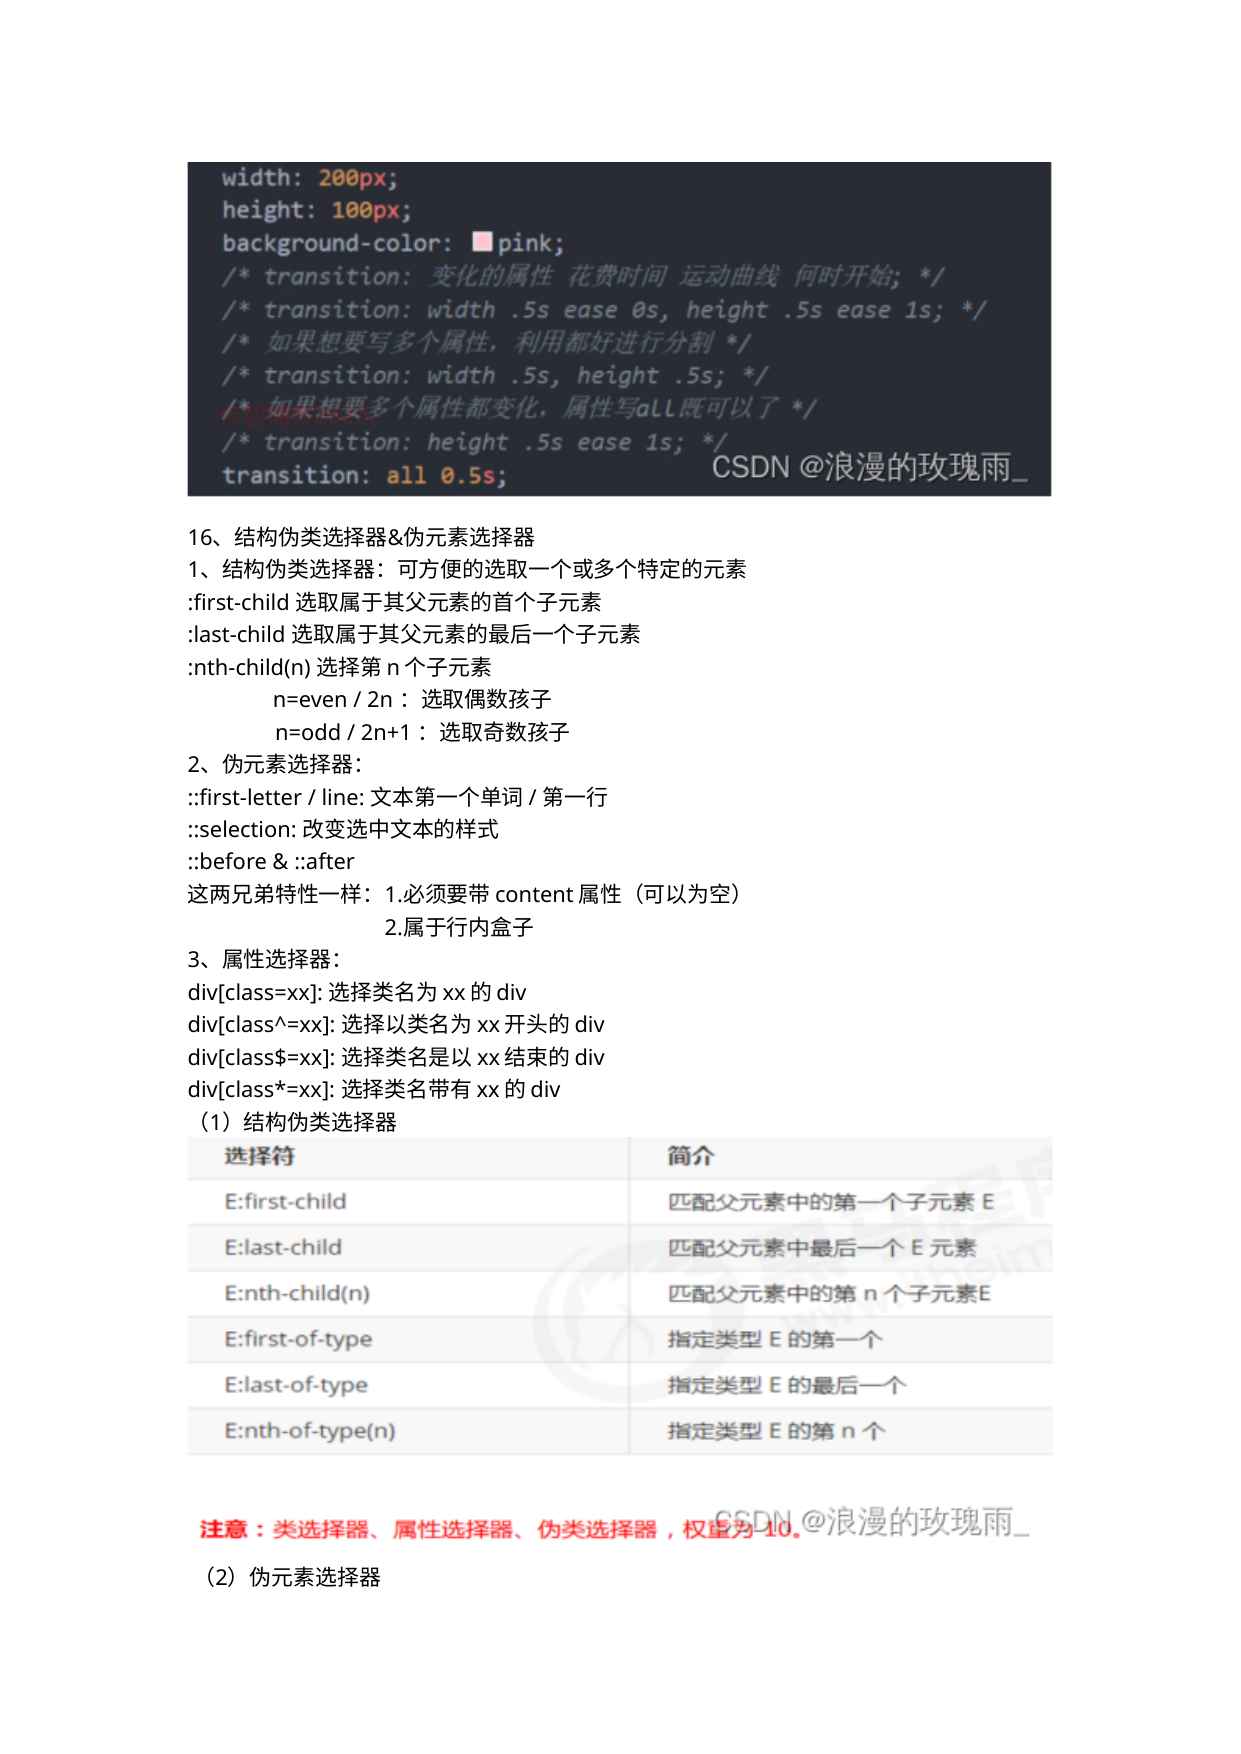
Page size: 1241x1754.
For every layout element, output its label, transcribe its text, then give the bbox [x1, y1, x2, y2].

picture [187, 1137, 1053, 1551]
text :nth-child(n) 选择第n个子元素 [187, 649, 1053, 682]
text :first-child 选取属于其父元素的首个子元素 [187, 584, 1053, 617]
text （1）结构伪类选择器 [187, 1104, 1053, 1137]
text 这两兄弟特性一样：1.必须要带content属性（可以为空） [187, 877, 1053, 909]
text 2.属于行内盒子 [187, 909, 1053, 942]
text 3、属性选择器： [187, 942, 1053, 974]
text n=even / 2n ：选取偶数孩子 [187, 682, 1053, 714]
text n=odd / 2n+1 ：选取奇数孩子 [187, 714, 1053, 747]
text div[class^=xx]: 选择以类名为xx开头的div [187, 1007, 1053, 1039]
text :last-child 选取属于其父元素的最后一个子元素 [187, 617, 1053, 649]
text div[class$=xx]: 选择类名是以xx结束的div [187, 1039, 1053, 1072]
text 16、结构伪类选择器&伪元素选择器 [187, 519, 1053, 552]
text div[class*=xx]: 选择类名带有xx的div [187, 1072, 1053, 1104]
text ::selection: 改变选中文本的样式 [187, 812, 1053, 844]
picture [187, 162, 1053, 498]
text （2）伪元素选择器 [187, 1559, 1053, 1592]
text 1、结构伪类选择器：可方便的选取一个或多个特定的元素 [187, 552, 1053, 584]
text ::before & ::after [187, 844, 1053, 877]
text 2、伪元素选择器： [187, 747, 1053, 779]
text ::first-letter / line: 文本第一个单词 / 第一行 [187, 779, 1053, 812]
text div[class=xx]: 选择类名为xx的div [187, 974, 1053, 1007]
